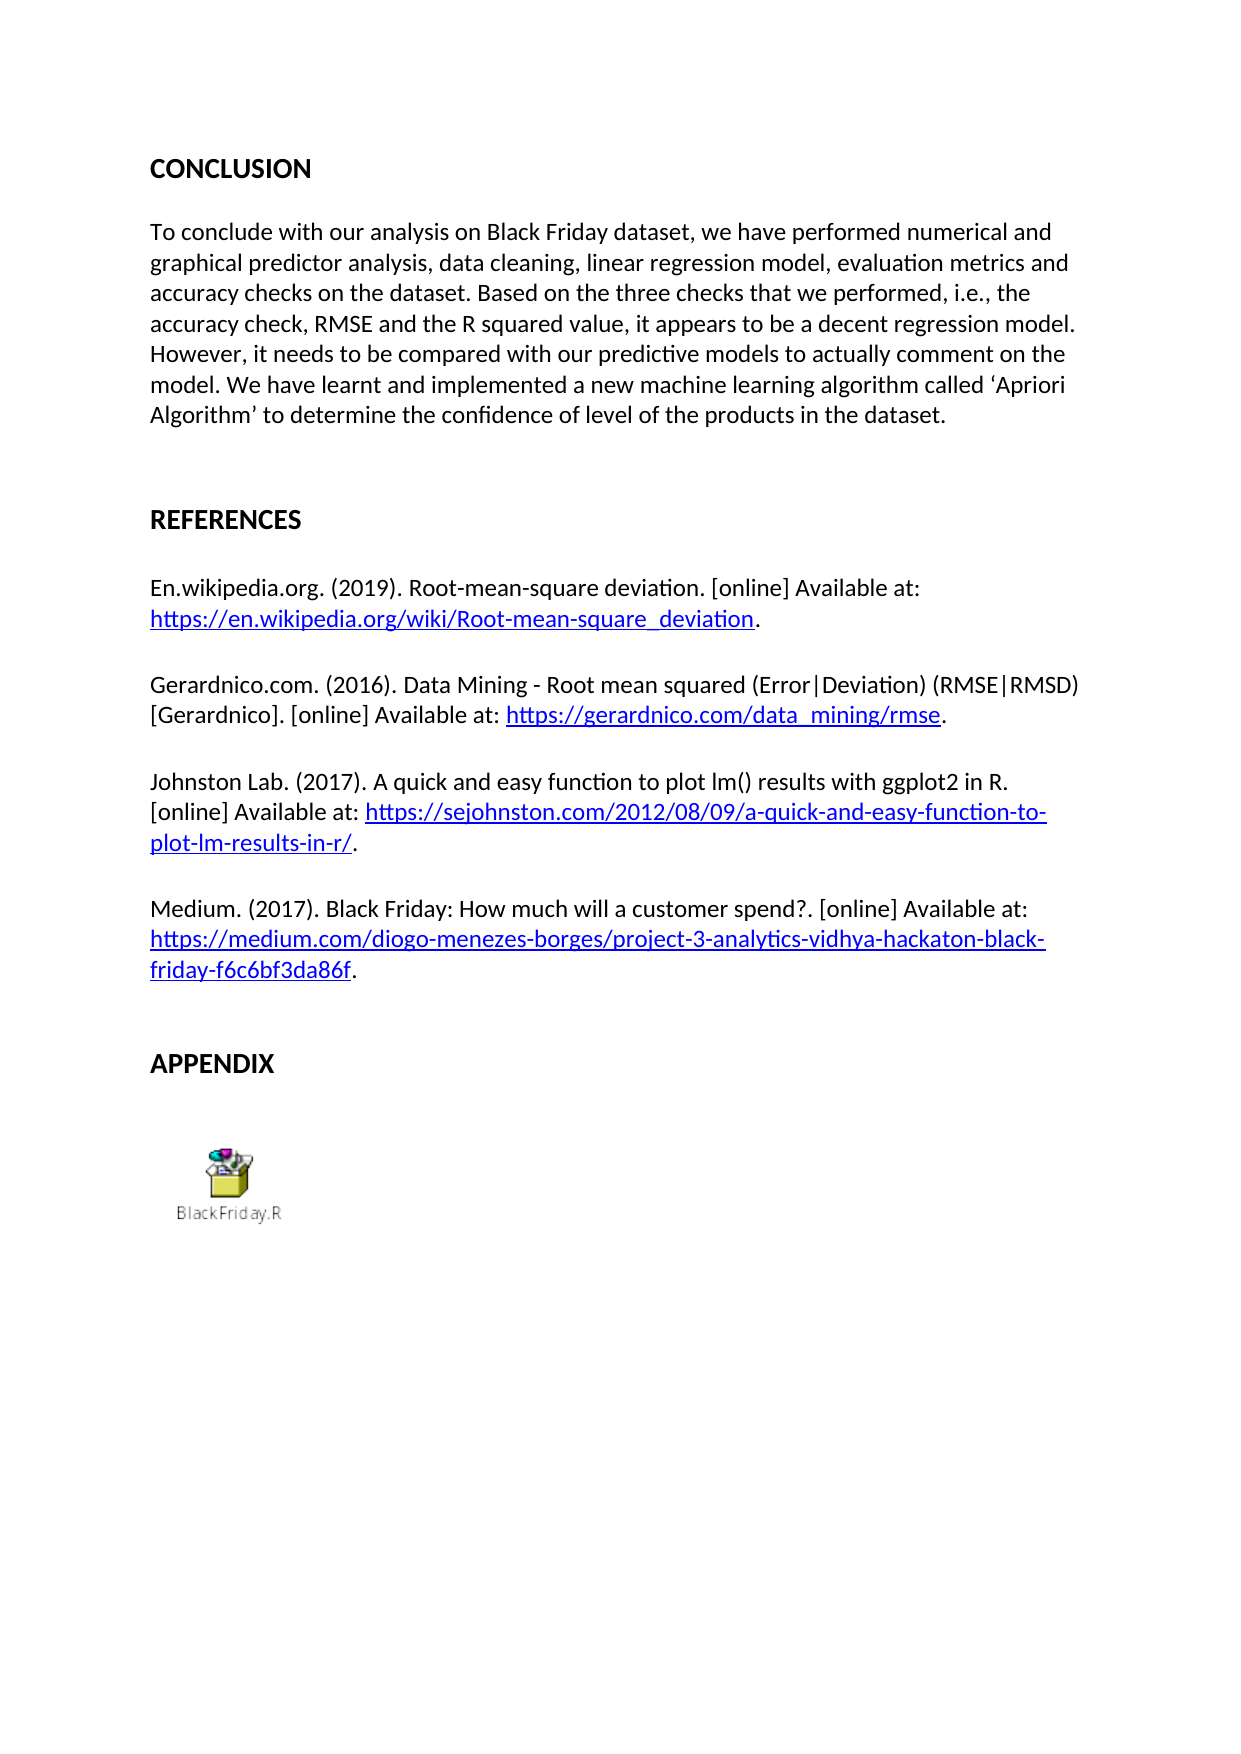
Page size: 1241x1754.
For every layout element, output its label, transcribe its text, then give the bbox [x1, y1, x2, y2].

text En.wikipedia.org. (2019). Root-mean-square deviation. [online] Available at: https://en.wikipedia.org/wiki/Root-mean-square_deviation. [150, 572, 1090, 633]
text Gerardnico.com. (2016). Data Mining - Root mean squared (Error|Deviation) (RMSE|RMSD) [Gerardnico]. [online] Available at: https://gerardnico.com/data_mining/rmse. [150, 669, 1090, 730]
text Medium. (2017). Black Friday: How much will a customer spend?. [online] Available at: https://medium.com/diogo-menezes-borges/project-3-analytics-vidhya-hackaton-black-friday-f6c6bf3da86f. [150, 893, 1090, 984]
text To conclude with our analysis on Black Friday dataset, we have performed numerical and graphical predictor analysis, data cleaning, linear regression model, evaluation metrics and accuracy checks on the dataset. Based on the three checks that we performed, i.e., the accuracy check, RMSE and the R squared value, it appears to be a decent regression model. However, it needs to be compared with our predictive models to actually comment on the model. We have learnt and implemented a new machine learning algorithm called ‘Apriori Algorithm’ to determine the confidence of level of the products in the dataset. [150, 216, 1090, 430]
text REFERENCES [150, 501, 1090, 537]
text CONCLUSION [150, 150, 1090, 186]
text Johnston Lab. (2017). A quick and easy function to plot lm() results with ggplot2 in R. [online] Available at: https://sejohnston.com/2012/08/09/a-quick-and-easy-function-to-plot-lm-results-in-r/. [150, 766, 1090, 857]
text APPENDIX [150, 1045, 1090, 1081]
